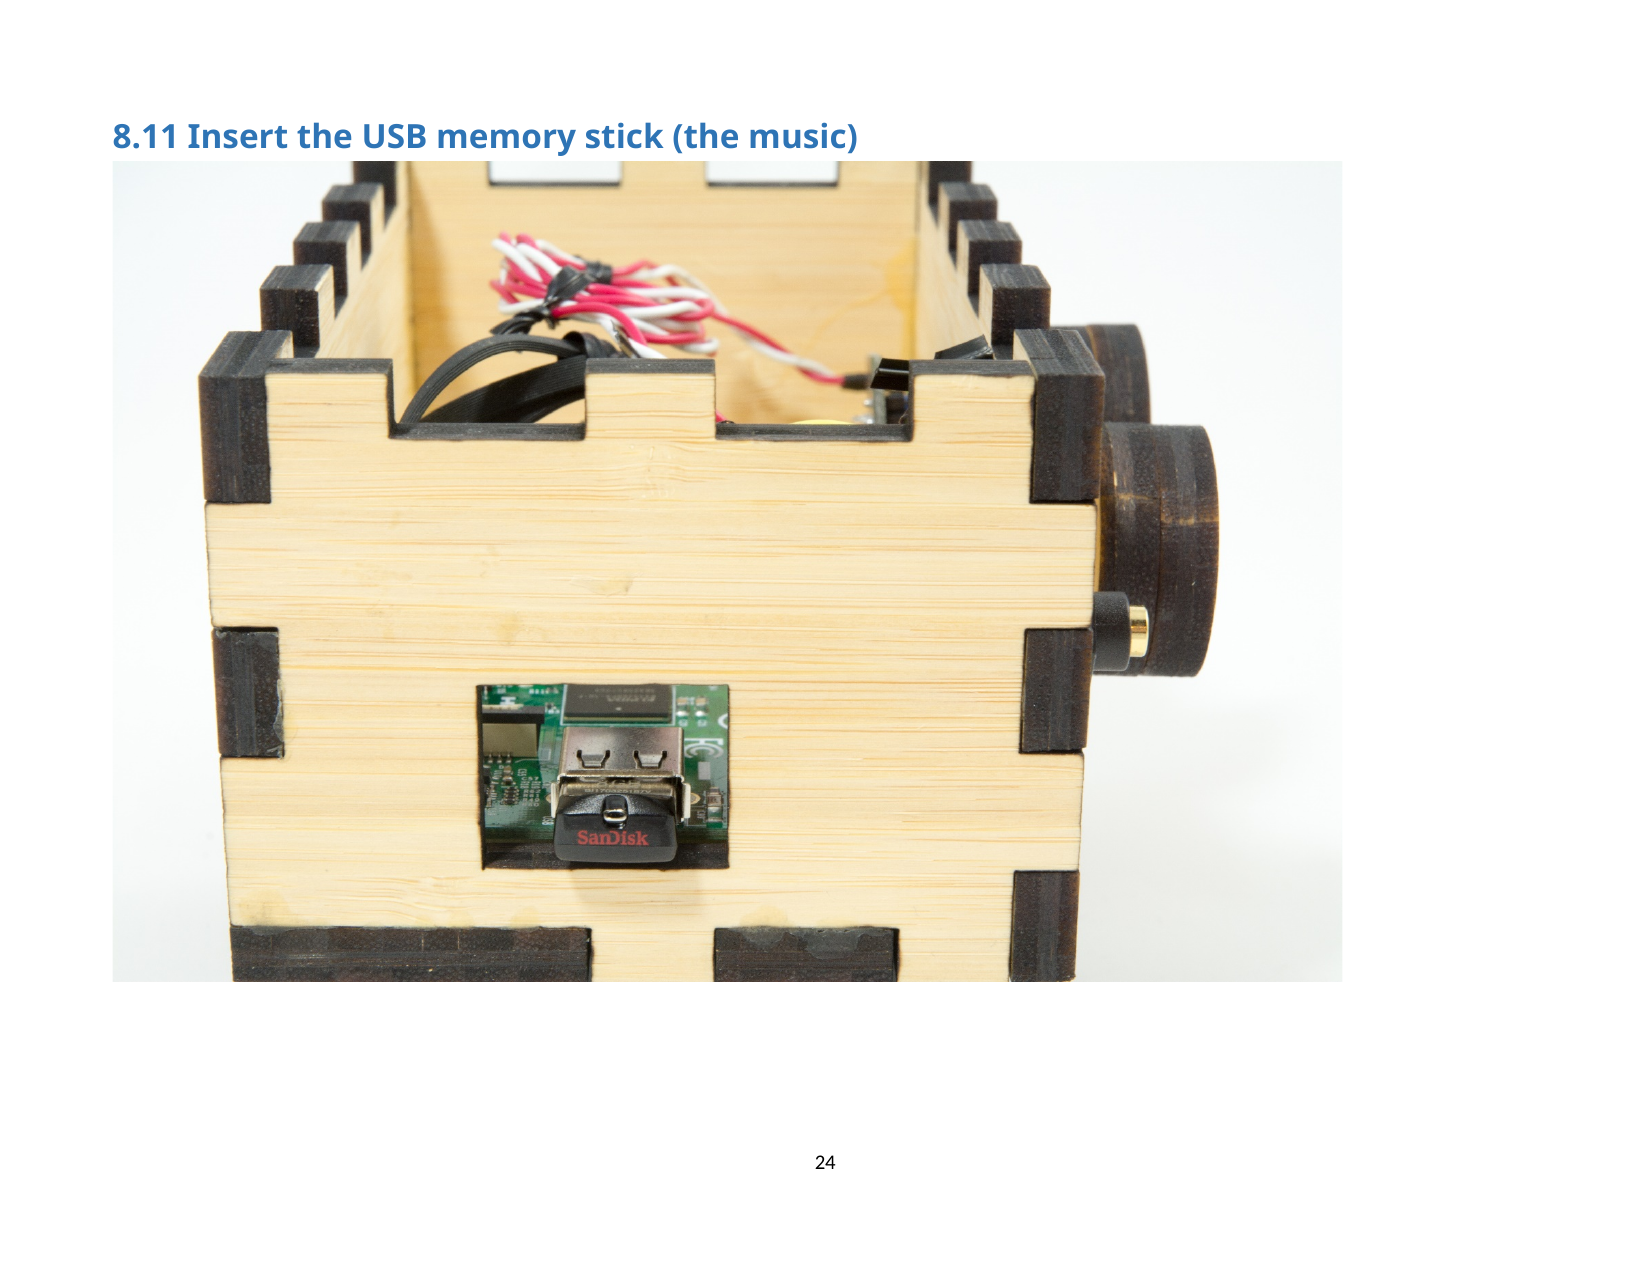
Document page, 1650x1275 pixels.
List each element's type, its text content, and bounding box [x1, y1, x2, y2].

picture [112, 161, 1343, 982]
subtitle Insert the USB memory stick (the music) [112, 112, 1537, 158]
